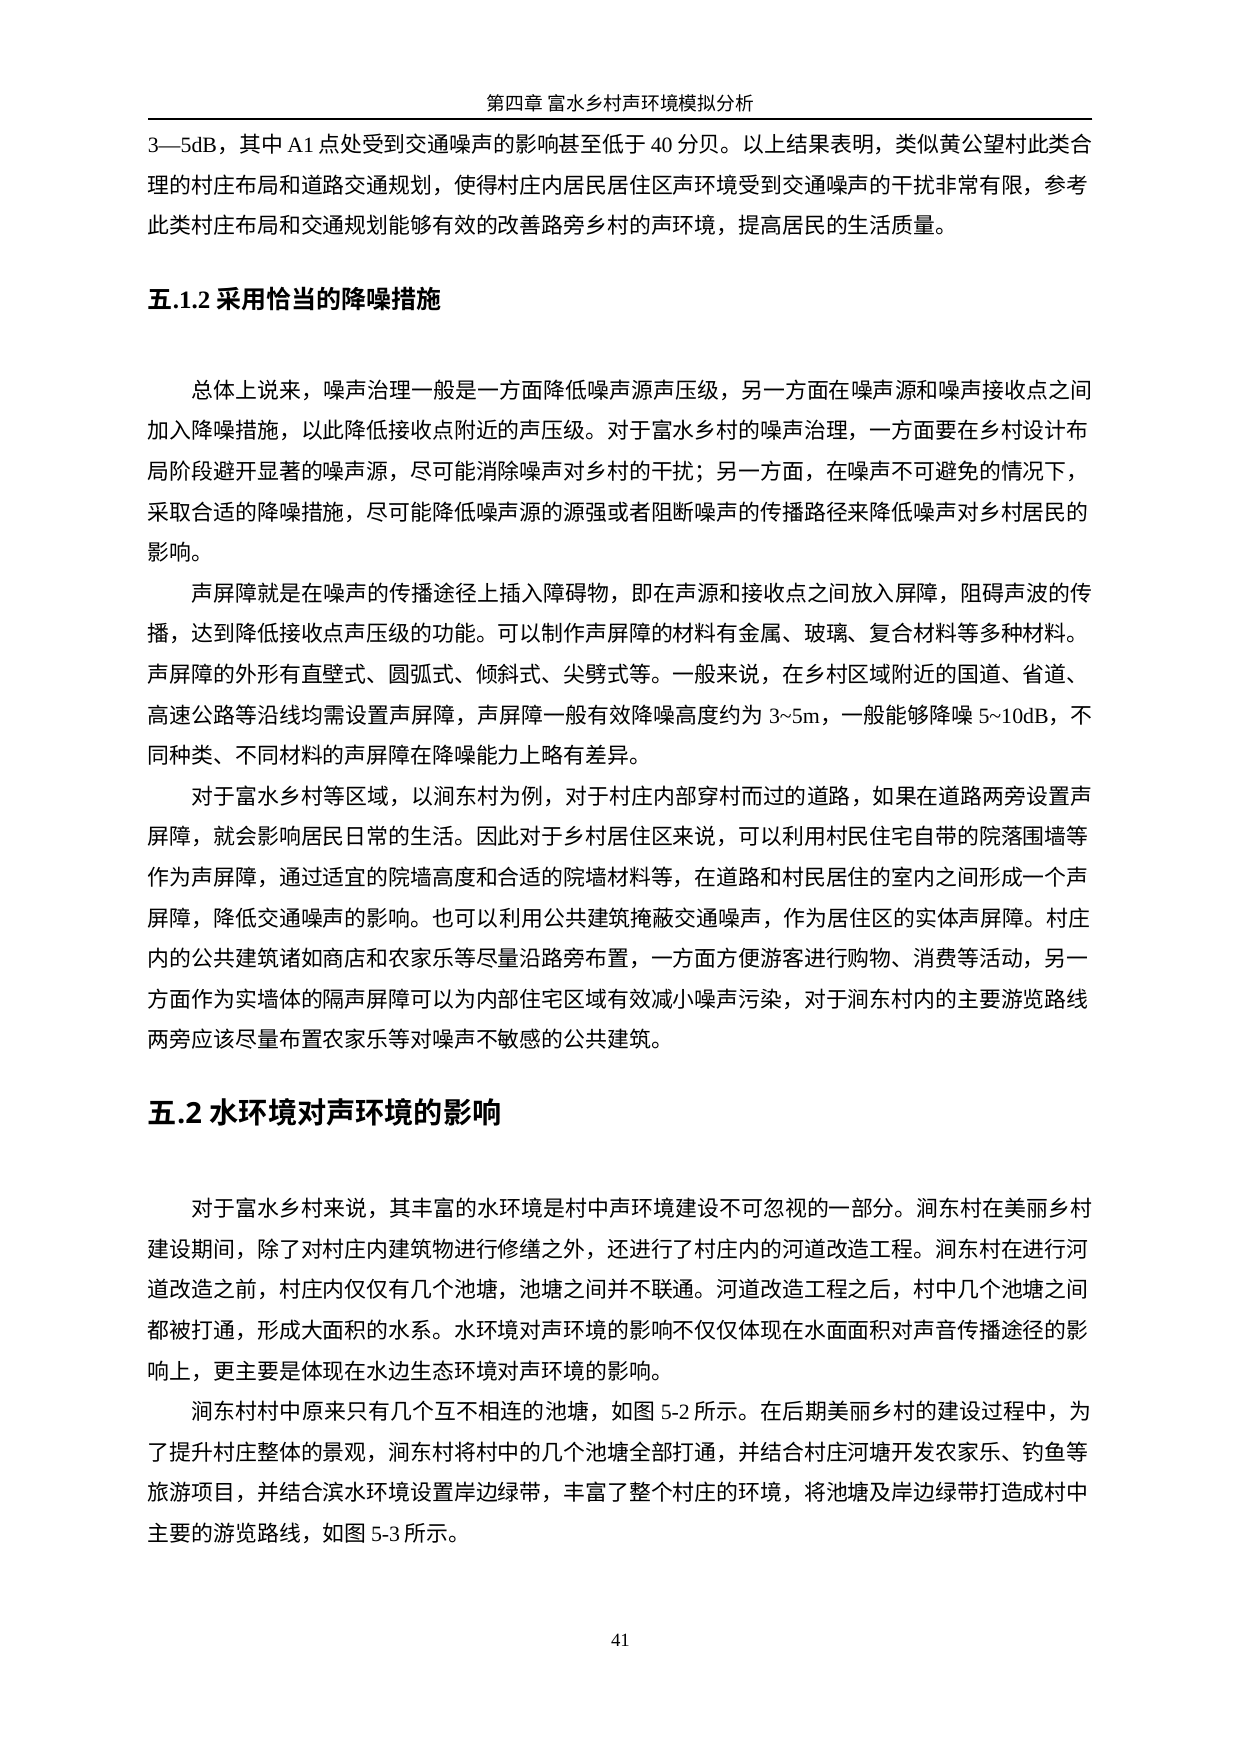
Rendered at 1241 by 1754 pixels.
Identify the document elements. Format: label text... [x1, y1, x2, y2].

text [148, 127, 1092, 241]
text 水环境对声环境的影响 [148, 1079, 1092, 1144]
text 对于富水乡村来说，其丰富的水环境是村中声环境建设不可忽视的一部分。涧东村在美丽乡村建设期间，除了对村庄内建筑物进行修缮之外，还进行了村庄内的河道改造工程。涧东村在进行河道改造之前，村庄内仅仅有几个池塘，池塘之间并不联通。河道改造工程之后，村中几个池塘之间都被打通，形成大面积的水系。水环境对声环境的影响不仅仅体现在水面面积对声音传播途径的影响上，更主要是体现在水边生态环境对声环境的影响。 [148, 1191, 1092, 1386]
text 总体上说来，噪声治理一般是一方面降低噪声源声压级，另一方面在噪声源和噪声接收点之间加入降噪措施，以此降低接收点附近的声压级。对于富水乡村的噪声治理，一方面要在乡村设计布局阶段避开显著的噪声源，尽可能消除噪声对乡村的干扰；另一方面，在噪声不可避免的情况下，采取合适的降噪措施，尽可能降低噪声源的源强或者阻断噪声的传播路径来降低噪声对乡村居民的影响。 [148, 372, 1092, 567]
text 对于富水乡村等区域，以涧东村为例，对于村庄内部穿村而过的道路，如果在道路两旁设置声屏障，就会影响居民日常的生活。因此对于乡村居住区来说，可以利用村民住宅自带的院落围墙等作为声屏障，通过适宜的院墙高度和合适的院墙材料等，在道路和村民居住的室内之间形成一个声屏障，降低交通噪声的影响。也可以利用公共建筑掩蔽交通噪声，作为居住区的实体声屏障。村庄内的公共建筑诸如商店和农家乐等尽量沿路旁布置，一方面方便游客进行购物、消费等活动，另一方面作为实墙体的隔声屏障可以为内部住宅区域有效减小噪声污染，对于涧东村内的主要游览路线两旁应该尽量布置农家乐等对噪声不敏感的公共建筑。 [148, 778, 1092, 1054]
text 采用恰当的降噪措施 [148, 265, 1092, 330]
text 声屏障就是在噪声的传播途径上插入障碍物，即在声源和接收点之间放入屏障，阻碍声波的传播，达到降低接收点声压级的功能。可以制作声屏障的材料有金属、玻璃、复合材料等多种材料。声屏障的外形有直壁式、圆弧式、倾斜式、尖劈式等。一般来说，在乡村区域附近的国道、省道、高速公路等沿线均需设置声屏障，声屏障一般有效降噪高度约为3~5m，一般能够降噪5~10dB，不同种类、不同材料的声屏障在降噪能力上略有差异。 [148, 575, 1092, 770]
text 涧东村村中原来只有几个互不相连的池塘，如图5-2所示。在后期美丽乡村的建设过程中，为了提升村庄整体的景观，涧东村将村中的几个池塘全部打通，并结合村庄河塘开发农家乐、钓鱼等旅游项目，并结合滨水环境设置岸边绿带，丰富了整个村庄的环境，将池塘及岸边绿带打造成村中主要的游览路线，如图5-3所示。 [148, 1394, 1092, 1548]
